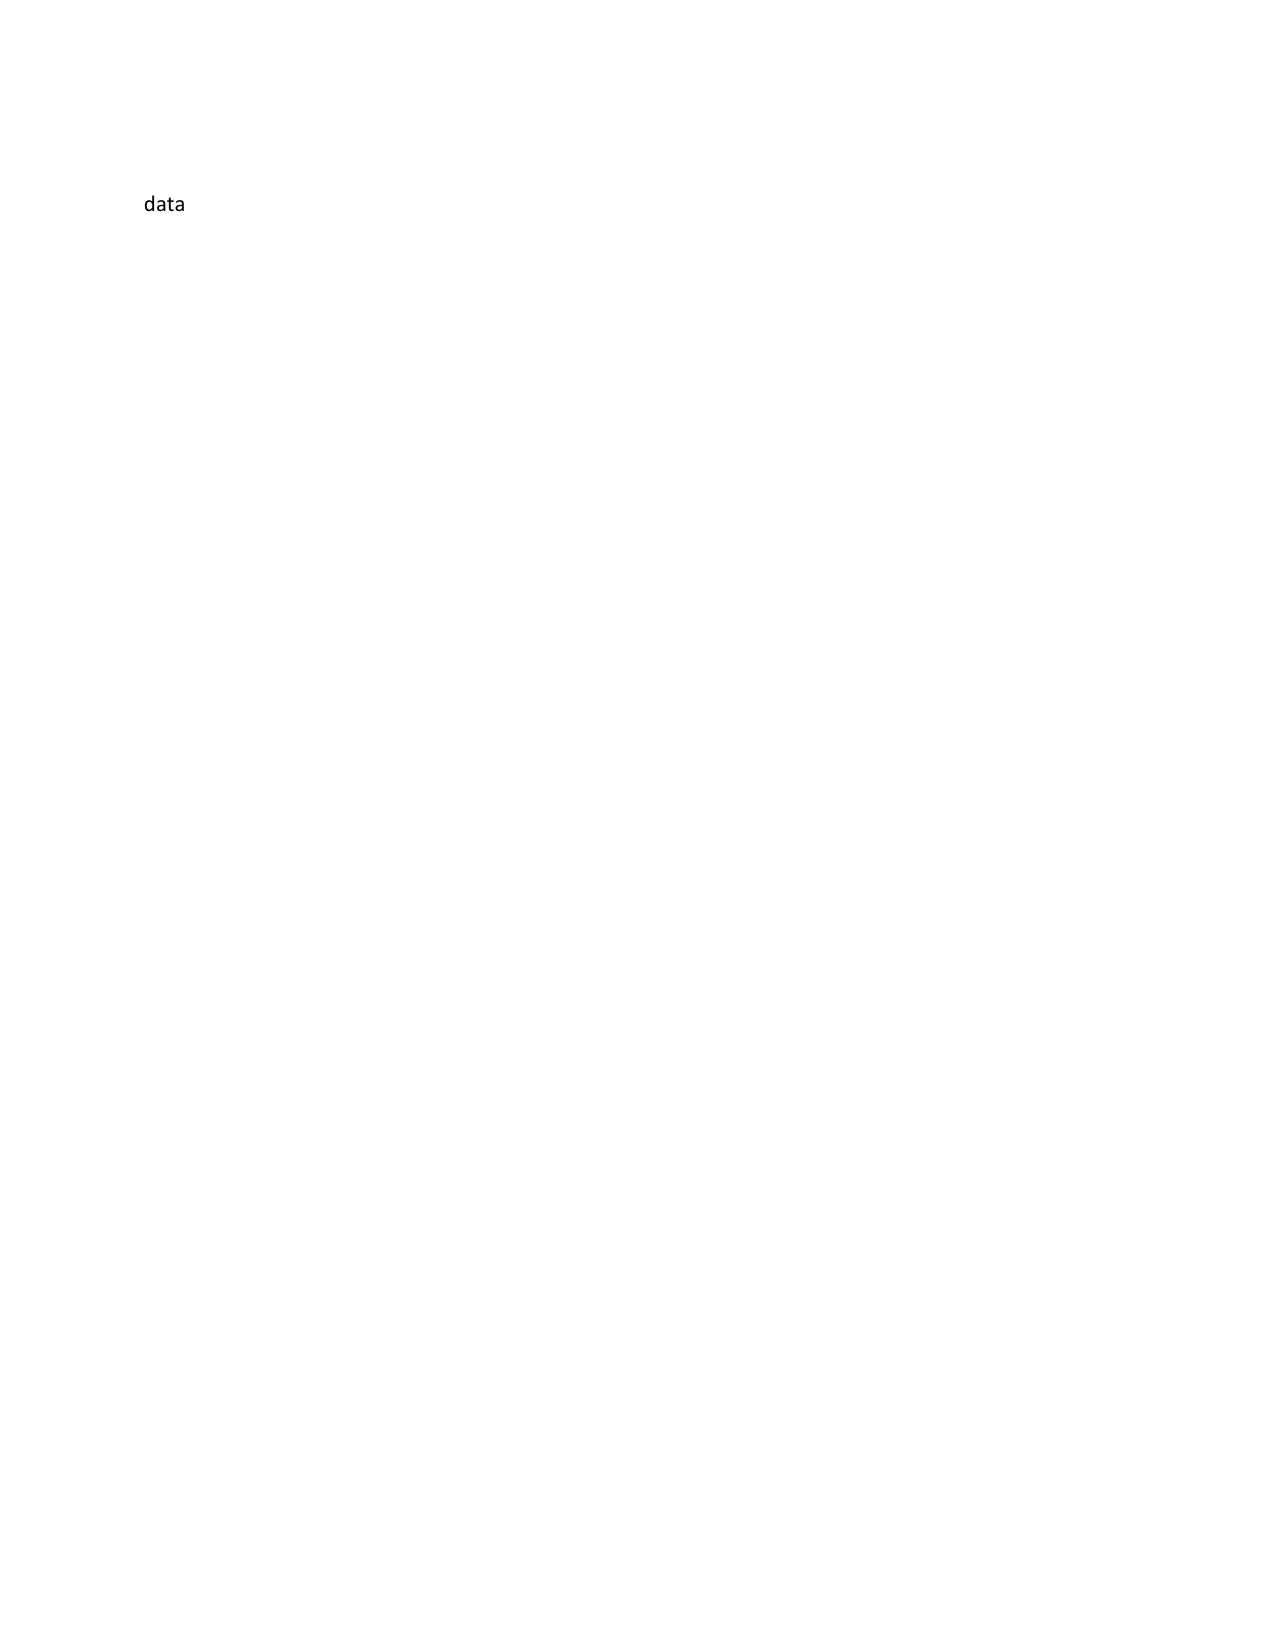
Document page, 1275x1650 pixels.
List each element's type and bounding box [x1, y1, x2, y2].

list [144, 189, 1108, 218]
